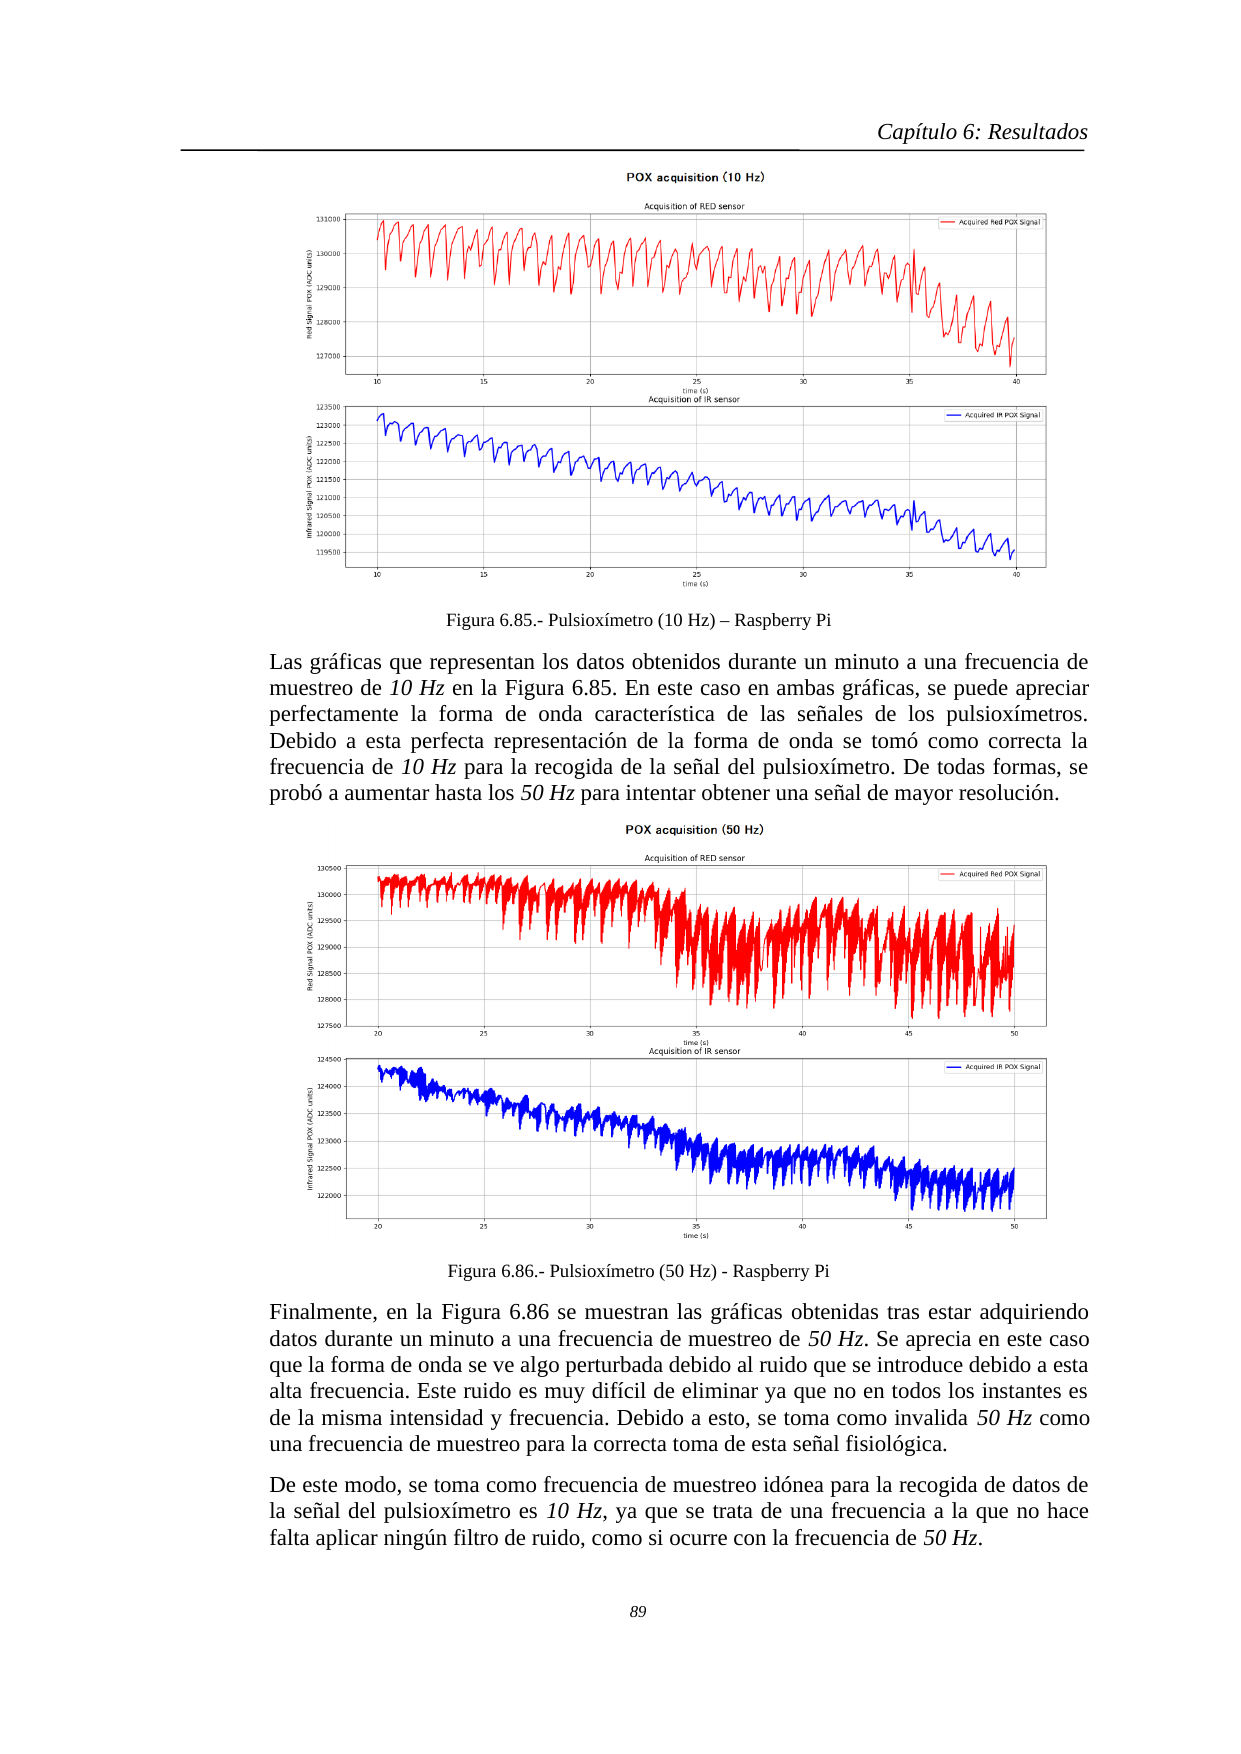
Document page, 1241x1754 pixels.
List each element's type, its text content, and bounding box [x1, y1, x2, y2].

text De este modo, se toma como frecuencia de muestreo idónea para la recogida de datos de la señal del pulsioxímetro es 10 Hz, ya que se trata de una frecuencia a la que no hace falta aplicar ningún filtro de ruido, como si ocurre con la frecuencia de 50 Hz. [269, 1471, 1090, 1550]
text Figura 6.2.- Pulsioxímetro (10 Hz) – Raspberry Pi [187, 609, 1090, 631]
picture [298, 159, 1061, 595]
text Figura 6.3.- Pulsioxímetro (50 Hz) - Raspberry Pi [187, 1260, 1090, 1281]
picture [299, 820, 1060, 1246]
